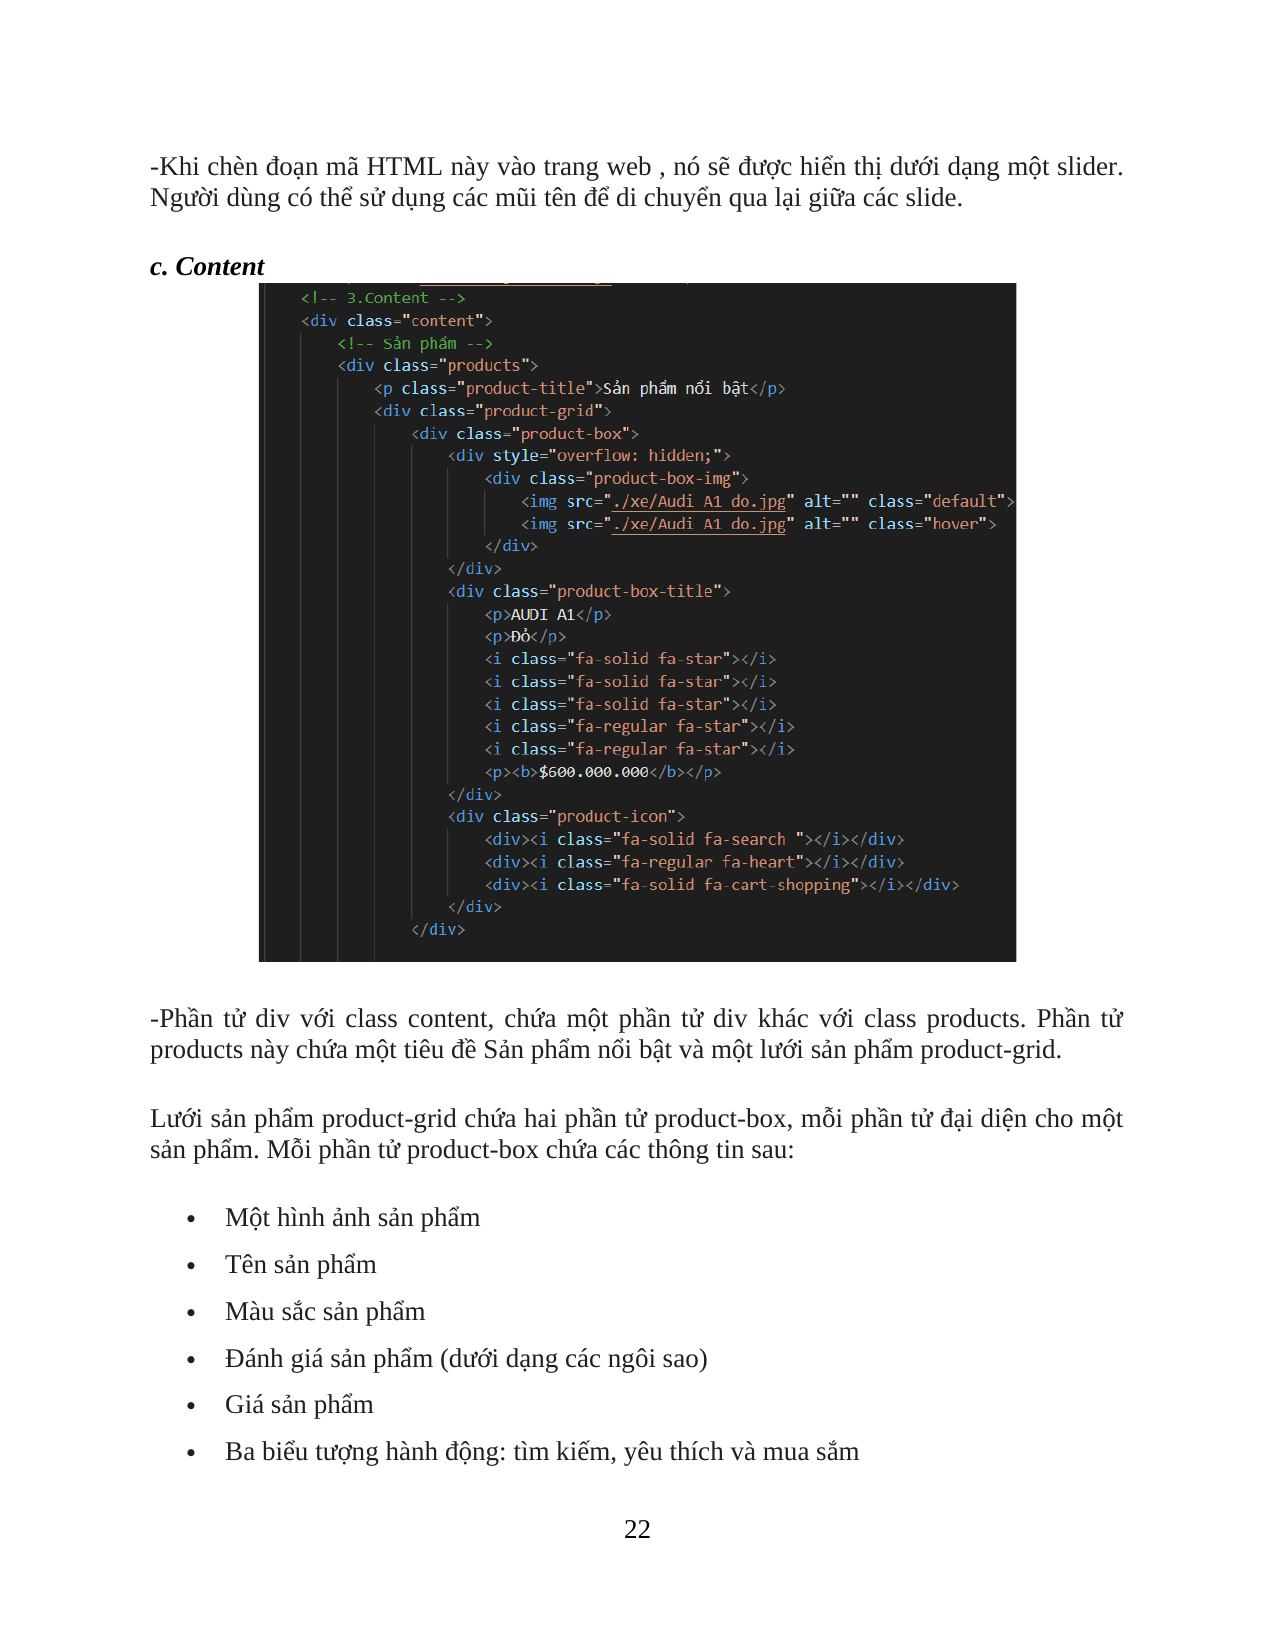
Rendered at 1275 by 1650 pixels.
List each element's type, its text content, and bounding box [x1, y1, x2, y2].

text Lưới sản phẩm product-grid chứa hai phần tử product-box, mỗi phần tử đại diện cho một sản phẩm. Mỗi phần tử product-box chứa các thông tin sau: [150, 1102, 1125, 1164]
list Một hình ảnh sản phẩm [187, 1201, 1125, 1233]
list Giá sản phẩm [187, 1388, 1125, 1420]
list Tên sản phẩm [187, 1248, 1125, 1279]
text -Phần tử div với class content, chứa một phần tử div khác với class products. Phần tử products này chứa một tiêu đề Sản phẩm nổi bật và một lưới sản phẩm product-grid. [150, 1002, 1125, 1064]
text -Khi chèn đoạn mã HTML này vào trang web , nó sẽ được hiển thị dưới dạng một slider. Người dùng có thể sử dụng các mũi tên để di chuyển qua lại giữa các slide. [150, 150, 1125, 212]
list Ba biểu tượng hành động: tìm kiếm, yêu thích và mua sắm [187, 1435, 1125, 1466]
subtitle c. Content [150, 250, 1125, 281]
list Đánh giá sản phẩm (dưới dạng các ngôi sao) [187, 1342, 1125, 1373]
picture [258, 283, 1017, 962]
list Màu sắc sản phẩm [187, 1295, 1125, 1326]
